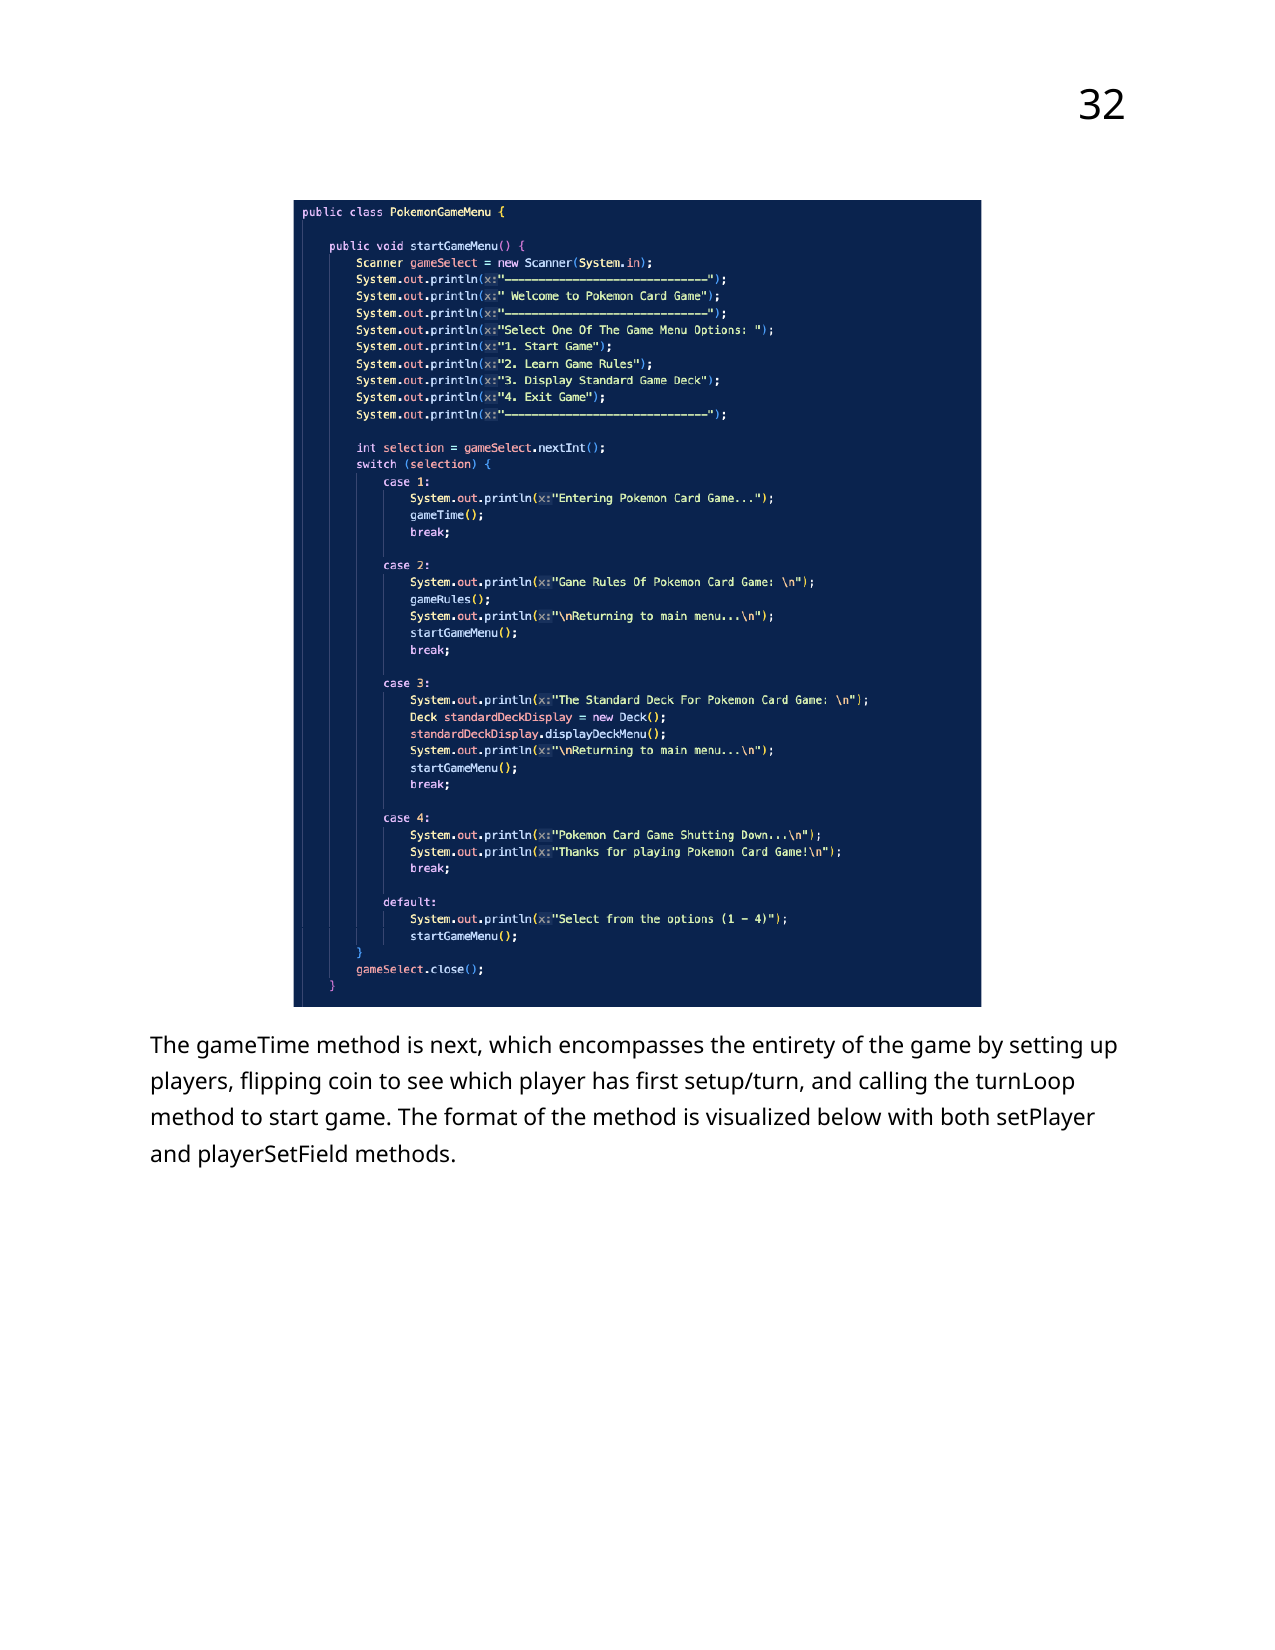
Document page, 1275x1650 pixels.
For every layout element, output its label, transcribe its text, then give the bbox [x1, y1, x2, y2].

text The gameTime method is next, which encompasses the entirety of the game by setting up players, flipping coin to see which player has first setup/turn, and calling the turnLoop method to start game. The format of the method is visualized below with both setPlayer and playerSetField methods. [150, 1029, 1125, 1169]
